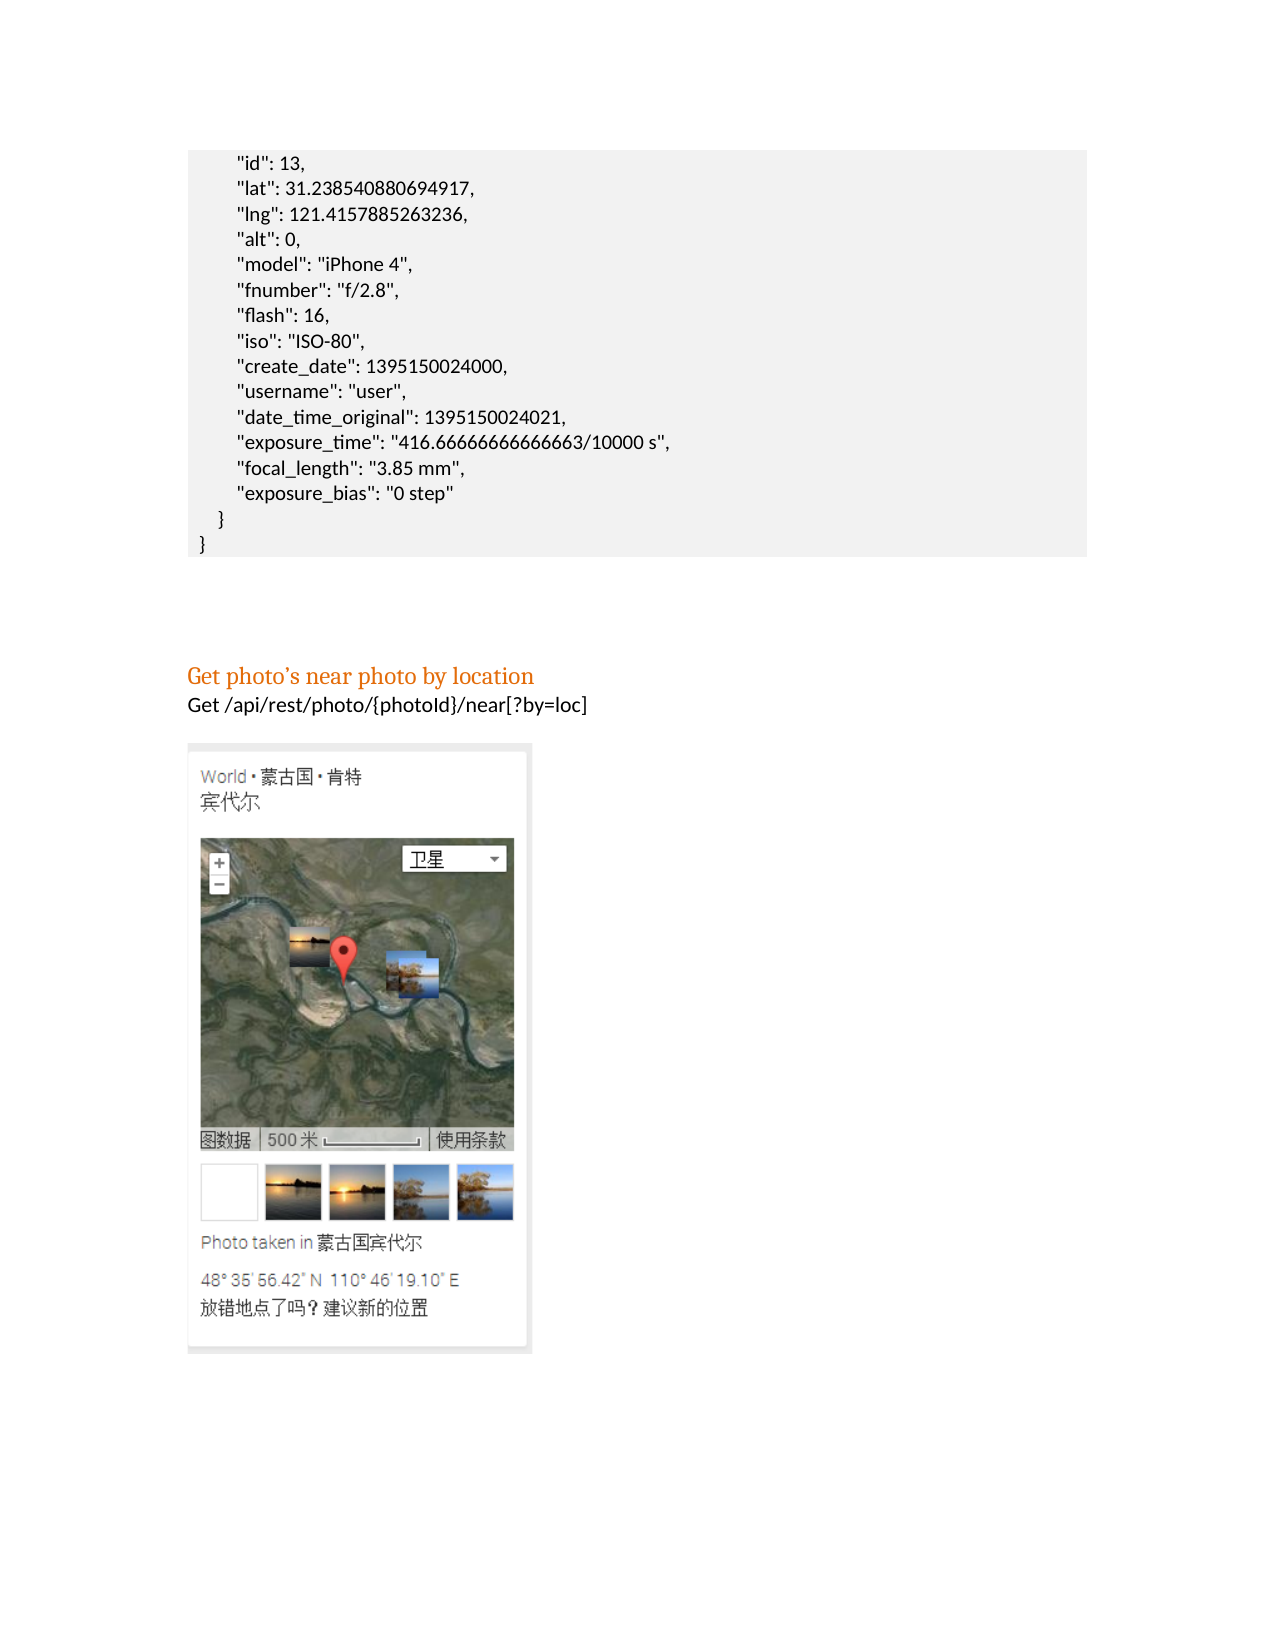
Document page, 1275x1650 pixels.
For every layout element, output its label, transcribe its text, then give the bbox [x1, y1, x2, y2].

subtitle Get photo’s near photo by location [187, 662, 1087, 691]
picture [187, 743, 533, 1354]
text Get /api/rest/photo/{photoId}/near[?by=loc] [187, 691, 1087, 718]
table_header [188, 150, 1087, 557]
